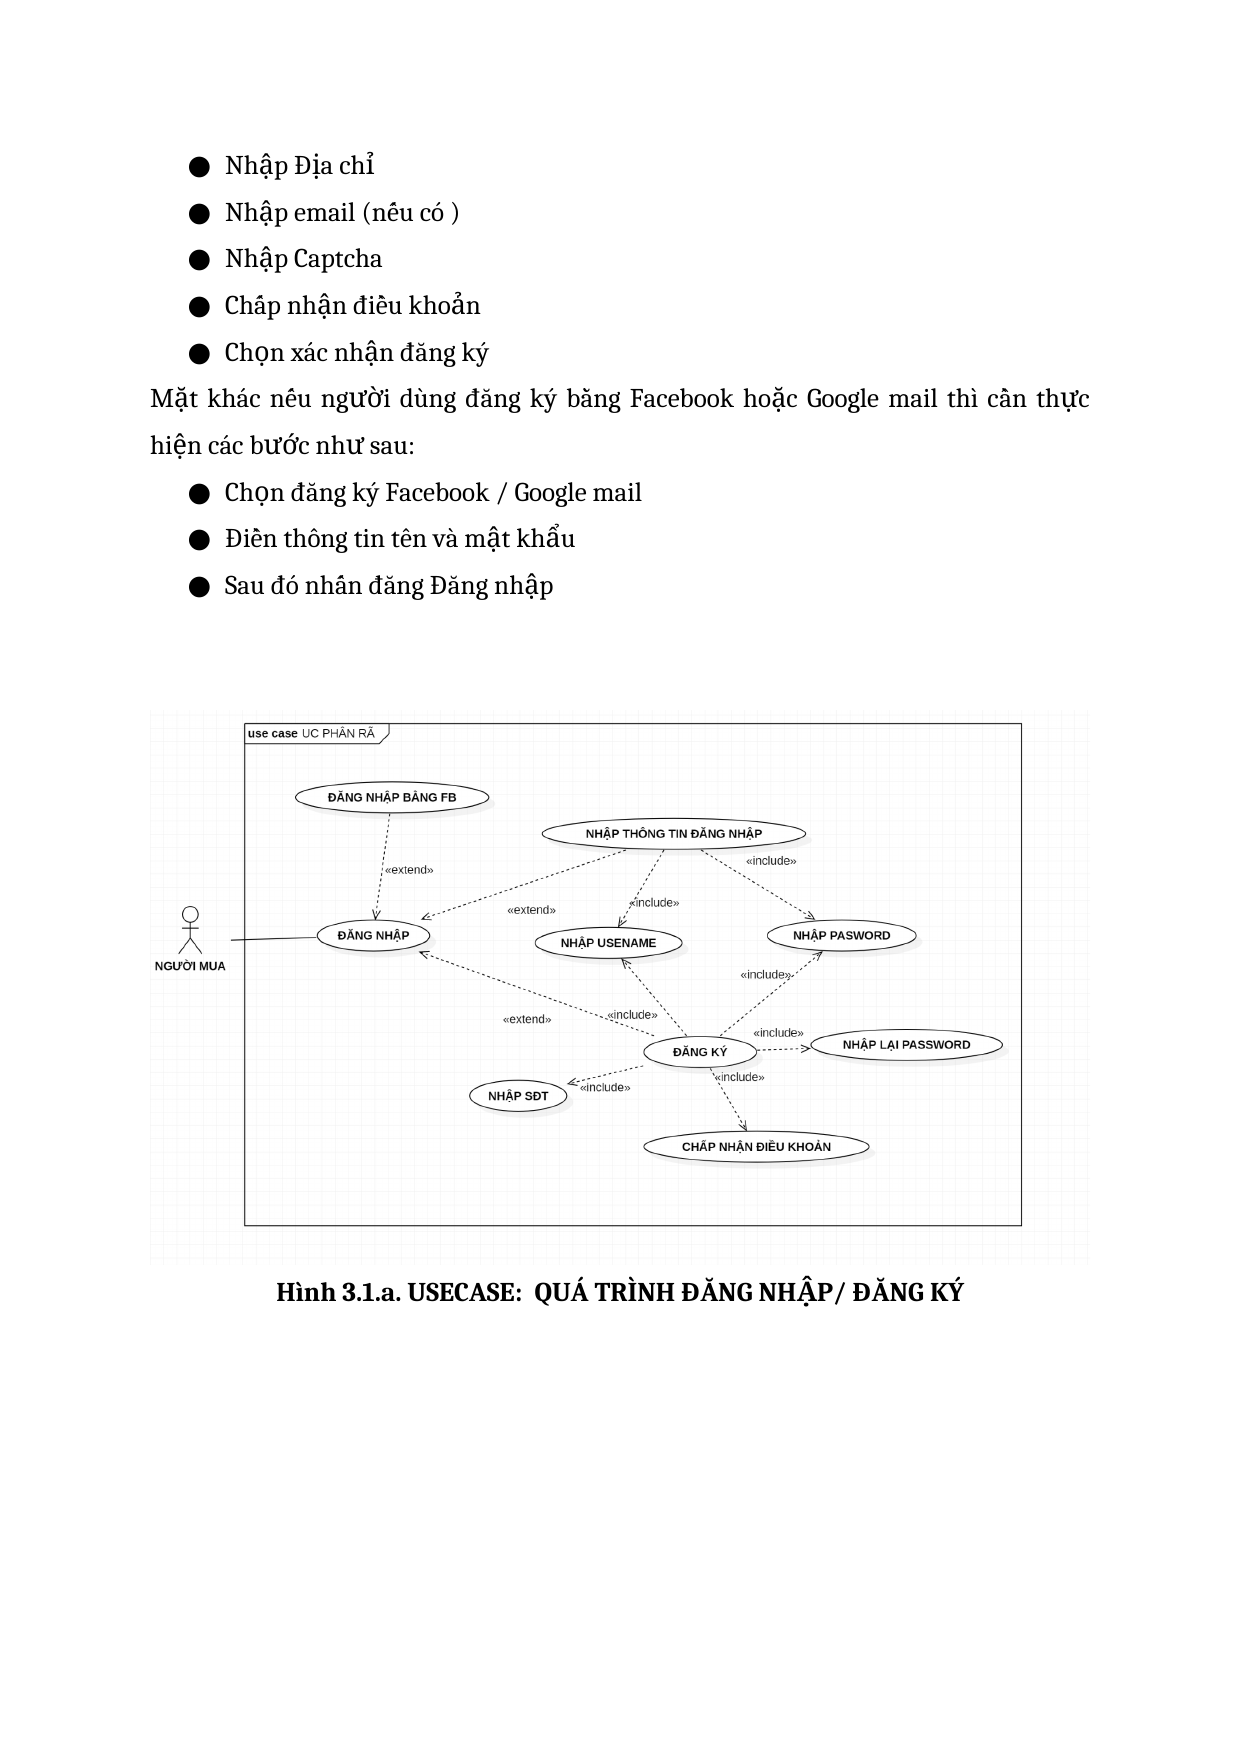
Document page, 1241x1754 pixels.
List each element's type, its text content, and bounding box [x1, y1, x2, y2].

list Chọn đăng ký Facebook / Google mail [187, 477, 1090, 508]
list Nhập Captcha [187, 243, 1090, 274]
list Chọn xác nhận đăng ký [187, 337, 1090, 368]
text Mặt khác nếu người dùng đăng ký bằng Facebook hoặc Google mail thì cần thực hiện các bước như sau: [150, 383, 1090, 461]
list Chấp nhận điều khoản [187, 290, 1090, 321]
list Sau đó nhấn đăng Đăng nhập [187, 570, 1090, 601]
text Hình 3.1.a. USECASE: QUÁ TRÌNH ĐĂNG NHẬP/ ĐĂNG KÝ [150, 1277, 1090, 1308]
list Nhập email (nếu có ) [187, 197, 1090, 228]
picture [150, 710, 1091, 1265]
list Nhập Địa chỉ [187, 150, 1090, 181]
list Điền thông tin tên và mật khẩu [187, 523, 1090, 554]
